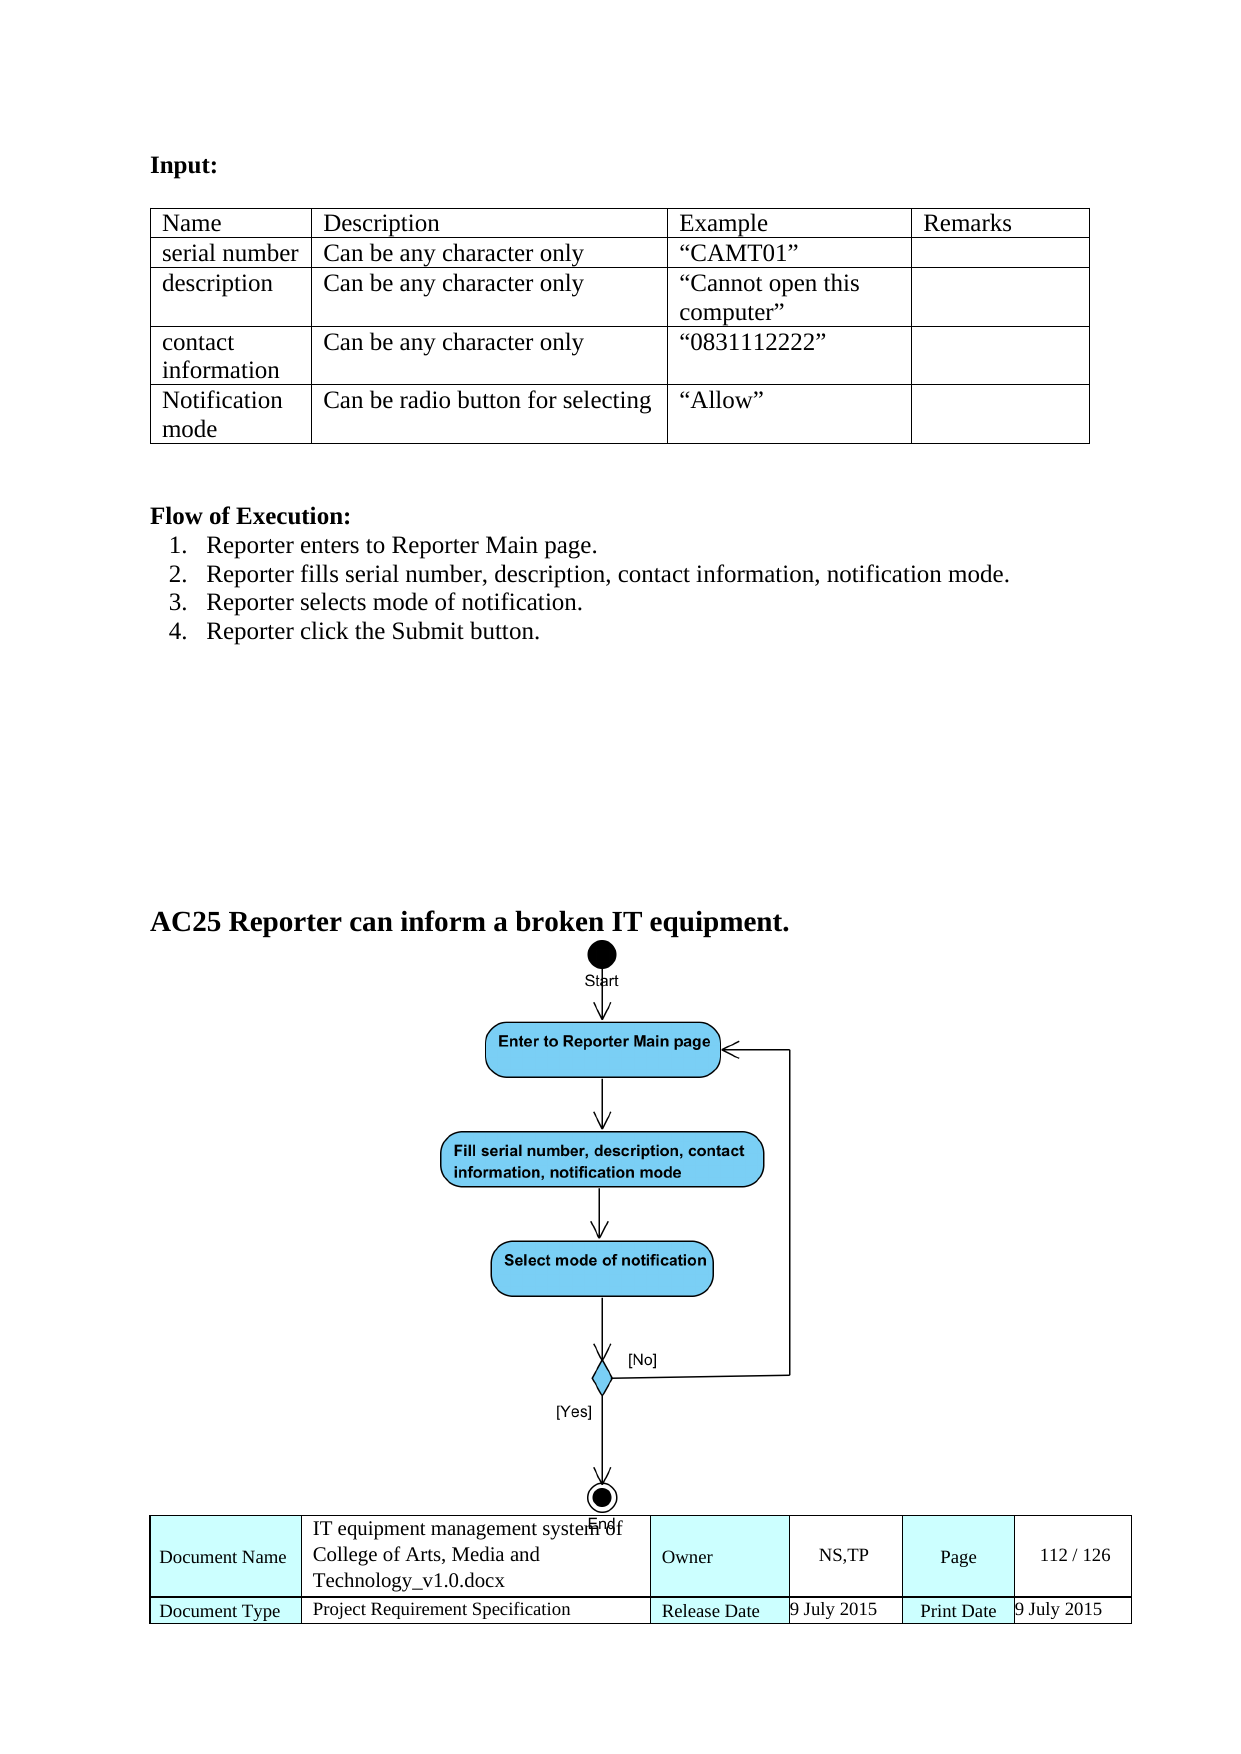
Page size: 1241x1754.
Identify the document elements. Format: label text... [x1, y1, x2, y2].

list Reporter click the Submit button. [169, 616, 1090, 645]
table_header Remarks [912, 209, 1089, 237]
table_cell Notification mode [151, 385, 311, 443]
table_header Description [312, 209, 667, 237]
table_cell “CAMT01” [668, 238, 911, 267]
table_header Example [668, 209, 911, 237]
table_header Name [151, 209, 311, 237]
table_cell Can be any character only [312, 268, 667, 326]
text Flow of Execution: [150, 472, 1090, 530]
table_cell Can be any character only [312, 327, 667, 384]
table_cell [912, 385, 1089, 443]
table_cell [912, 327, 1089, 384]
table_cell Can be radio button for selecting [312, 385, 667, 443]
text AC25 Reporter can inform a broken IT equipment. [150, 904, 1090, 937]
list Reporter enters to Reporter Main page. [169, 530, 1090, 559]
table_cell Can be any character only [312, 238, 667, 267]
picture [436, 937, 795, 1539]
list Reporter fills serial number, description, contact information, notification mode. [169, 559, 1090, 587]
table_cell [912, 238, 1089, 267]
table_cell “Cannot open this computer” [668, 268, 911, 326]
list Reporter selects mode of notification. [169, 587, 1090, 616]
table_cell serial number [151, 238, 311, 267]
table_cell [912, 268, 1089, 326]
table_cell “0831112222” [668, 327, 911, 384]
table_cell “Allow” [668, 385, 911, 443]
table_cell description [151, 268, 311, 326]
table_cell contact information [151, 327, 311, 384]
text Input: [150, 150, 1090, 179]
